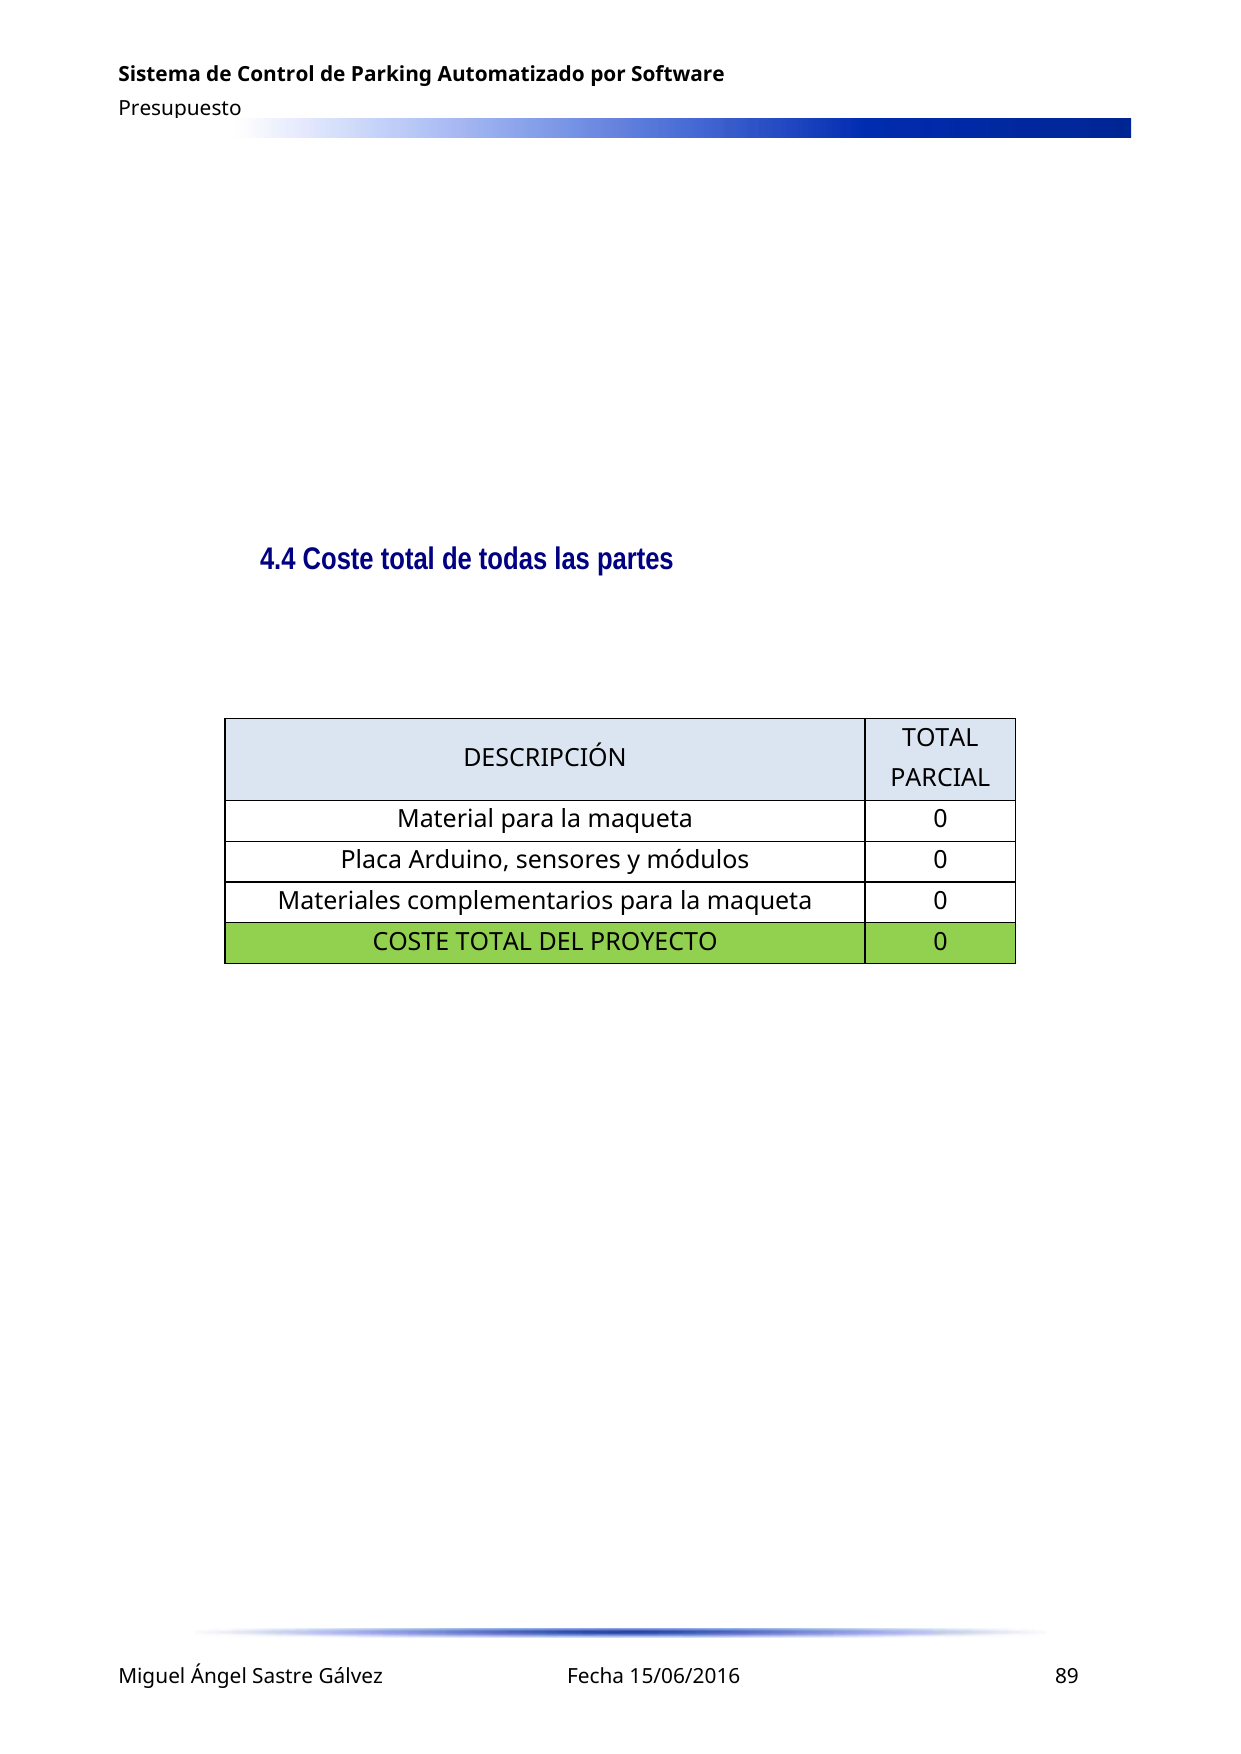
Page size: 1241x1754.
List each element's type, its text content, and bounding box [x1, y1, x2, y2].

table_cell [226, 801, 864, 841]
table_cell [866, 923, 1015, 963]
subtitle 4.4 Coste total de todas las partes [260, 540, 1063, 576]
picture [93, 118, 1130, 137]
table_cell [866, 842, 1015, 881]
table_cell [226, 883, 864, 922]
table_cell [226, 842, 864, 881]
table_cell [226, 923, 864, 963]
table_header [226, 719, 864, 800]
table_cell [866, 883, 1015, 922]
picture [183, 1628, 1052, 1637]
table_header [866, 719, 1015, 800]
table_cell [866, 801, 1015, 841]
